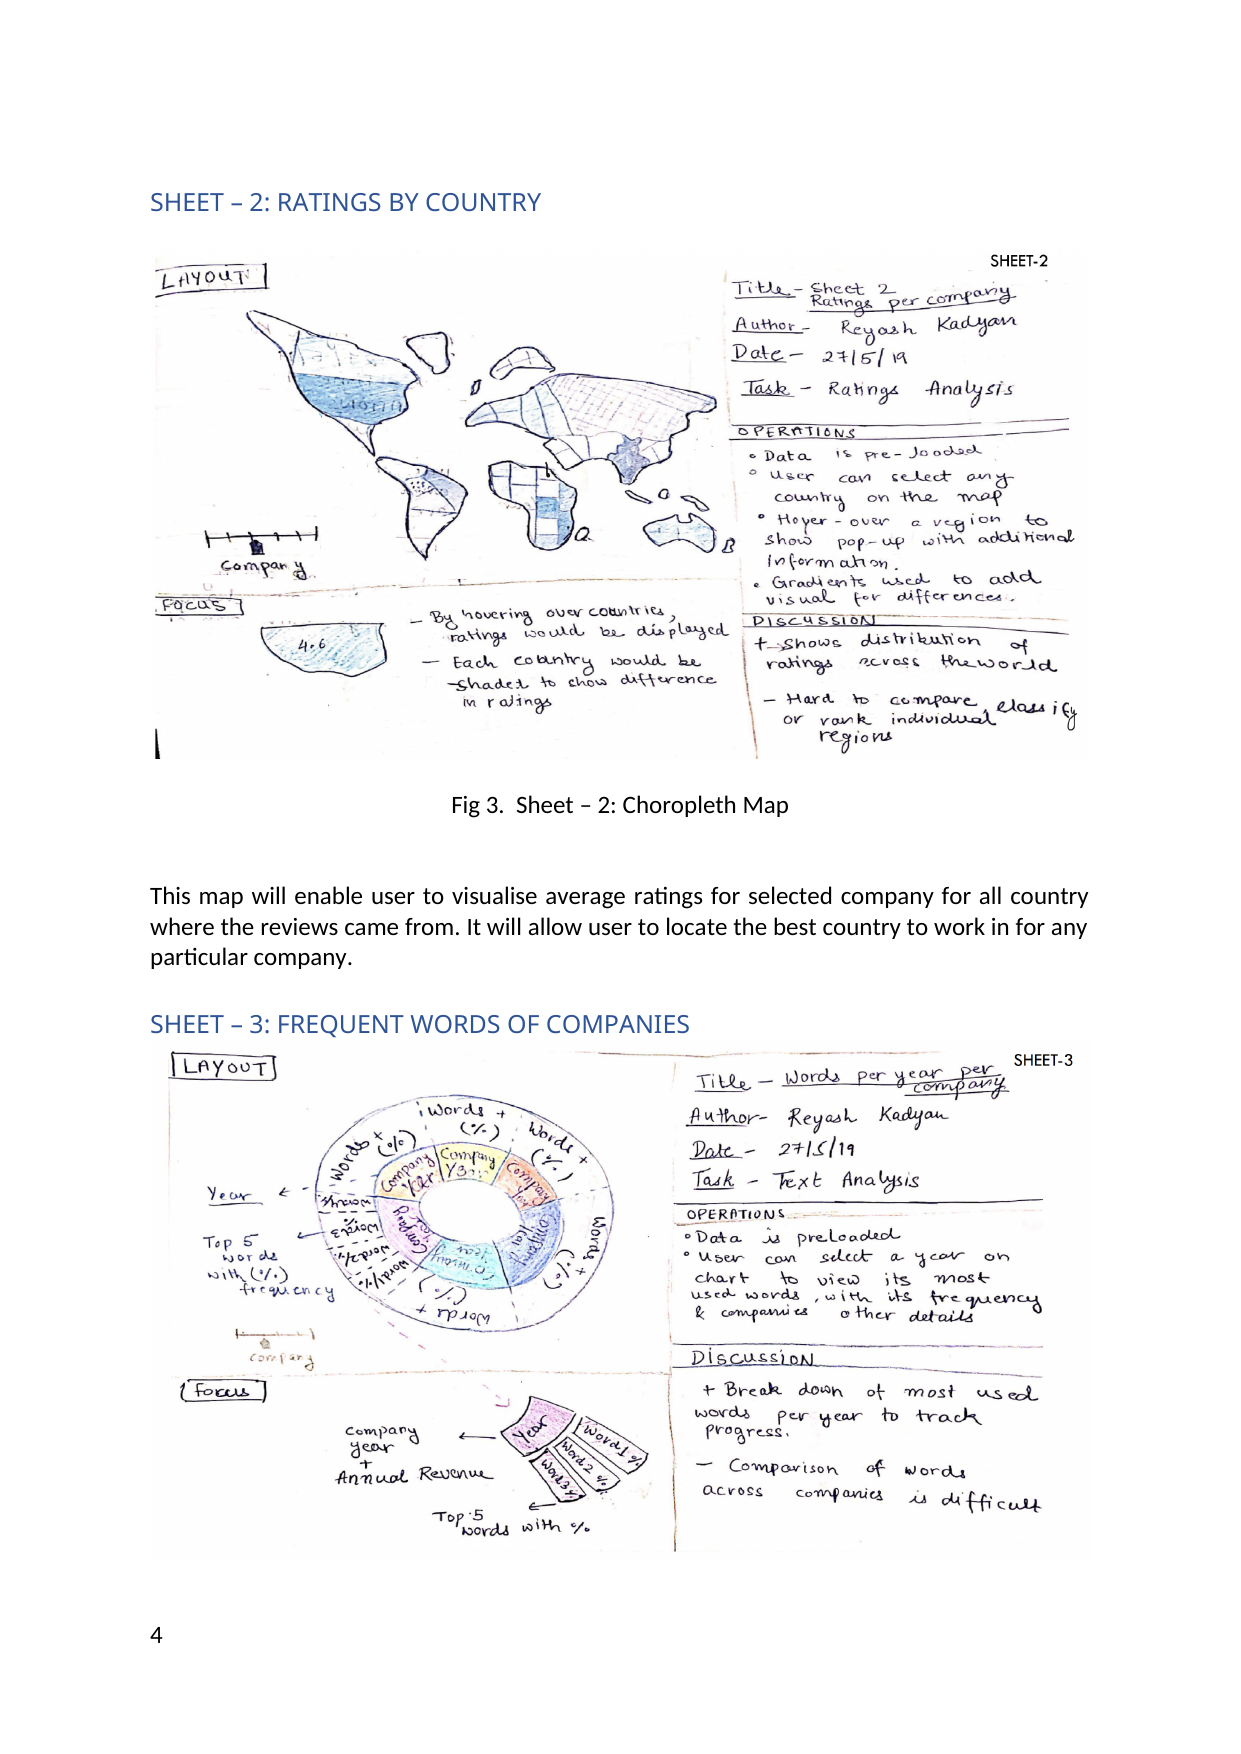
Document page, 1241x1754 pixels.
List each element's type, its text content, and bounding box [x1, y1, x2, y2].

subtitle SHEET – 2: RATINGS BY COUNTRY [150, 185, 1090, 219]
text This map will enable user to visualise average ratings for selected company for all country where the reviews came from. It will allow user to locate the best country to work in for any particular company. [150, 880, 1090, 972]
picture [150, 249, 1090, 759]
text Fig 3. Sheet – 2: Choropleth Map [150, 789, 1090, 819]
picture [150, 1040, 1090, 1560]
subtitle SHEET – 3: FREQUENT WORDS OF COMPANIES [150, 1007, 1090, 1040]
